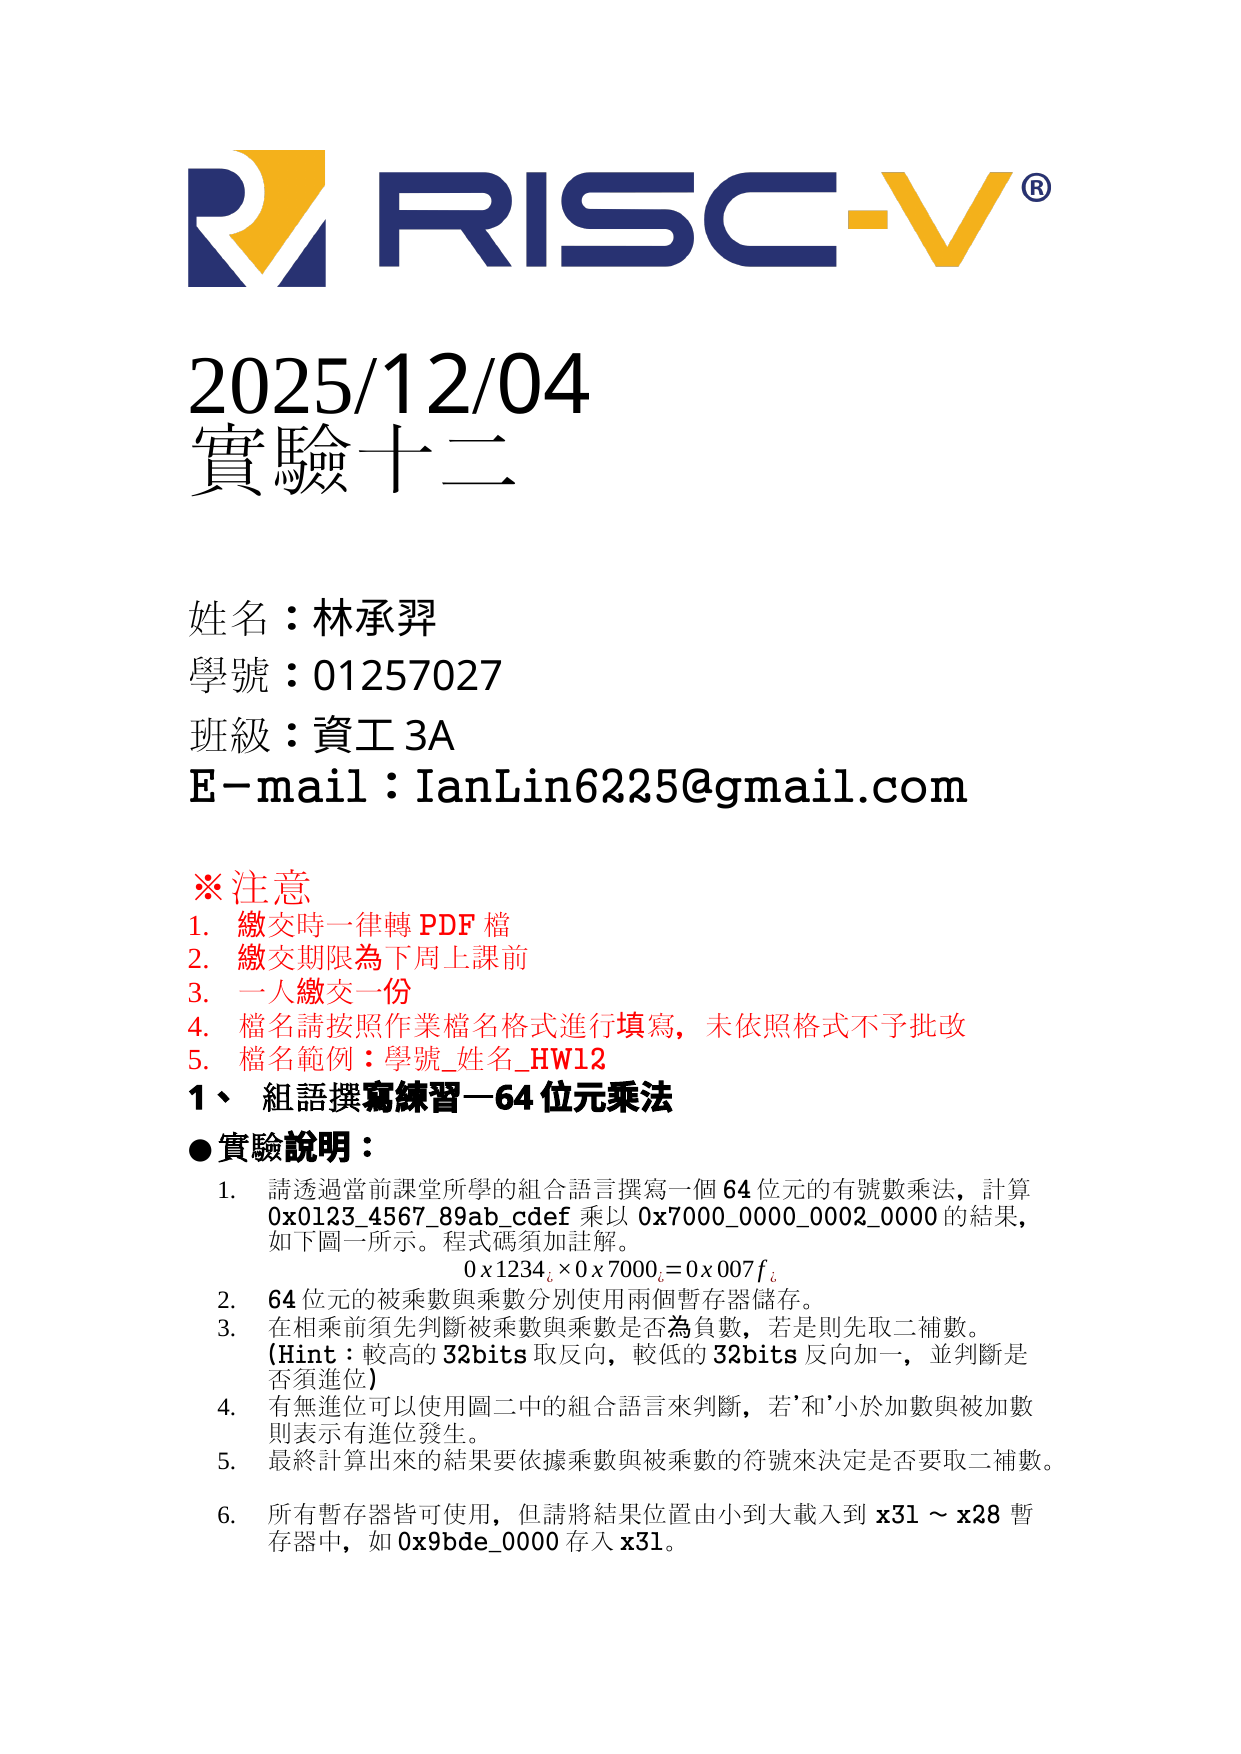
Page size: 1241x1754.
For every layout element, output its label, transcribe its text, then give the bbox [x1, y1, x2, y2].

picture [187, 150, 1052, 287]
list 寫練習—64位元乘法 [187, 1076, 1053, 1116]
subtitle 2025/12/04 [187, 337, 1053, 433]
